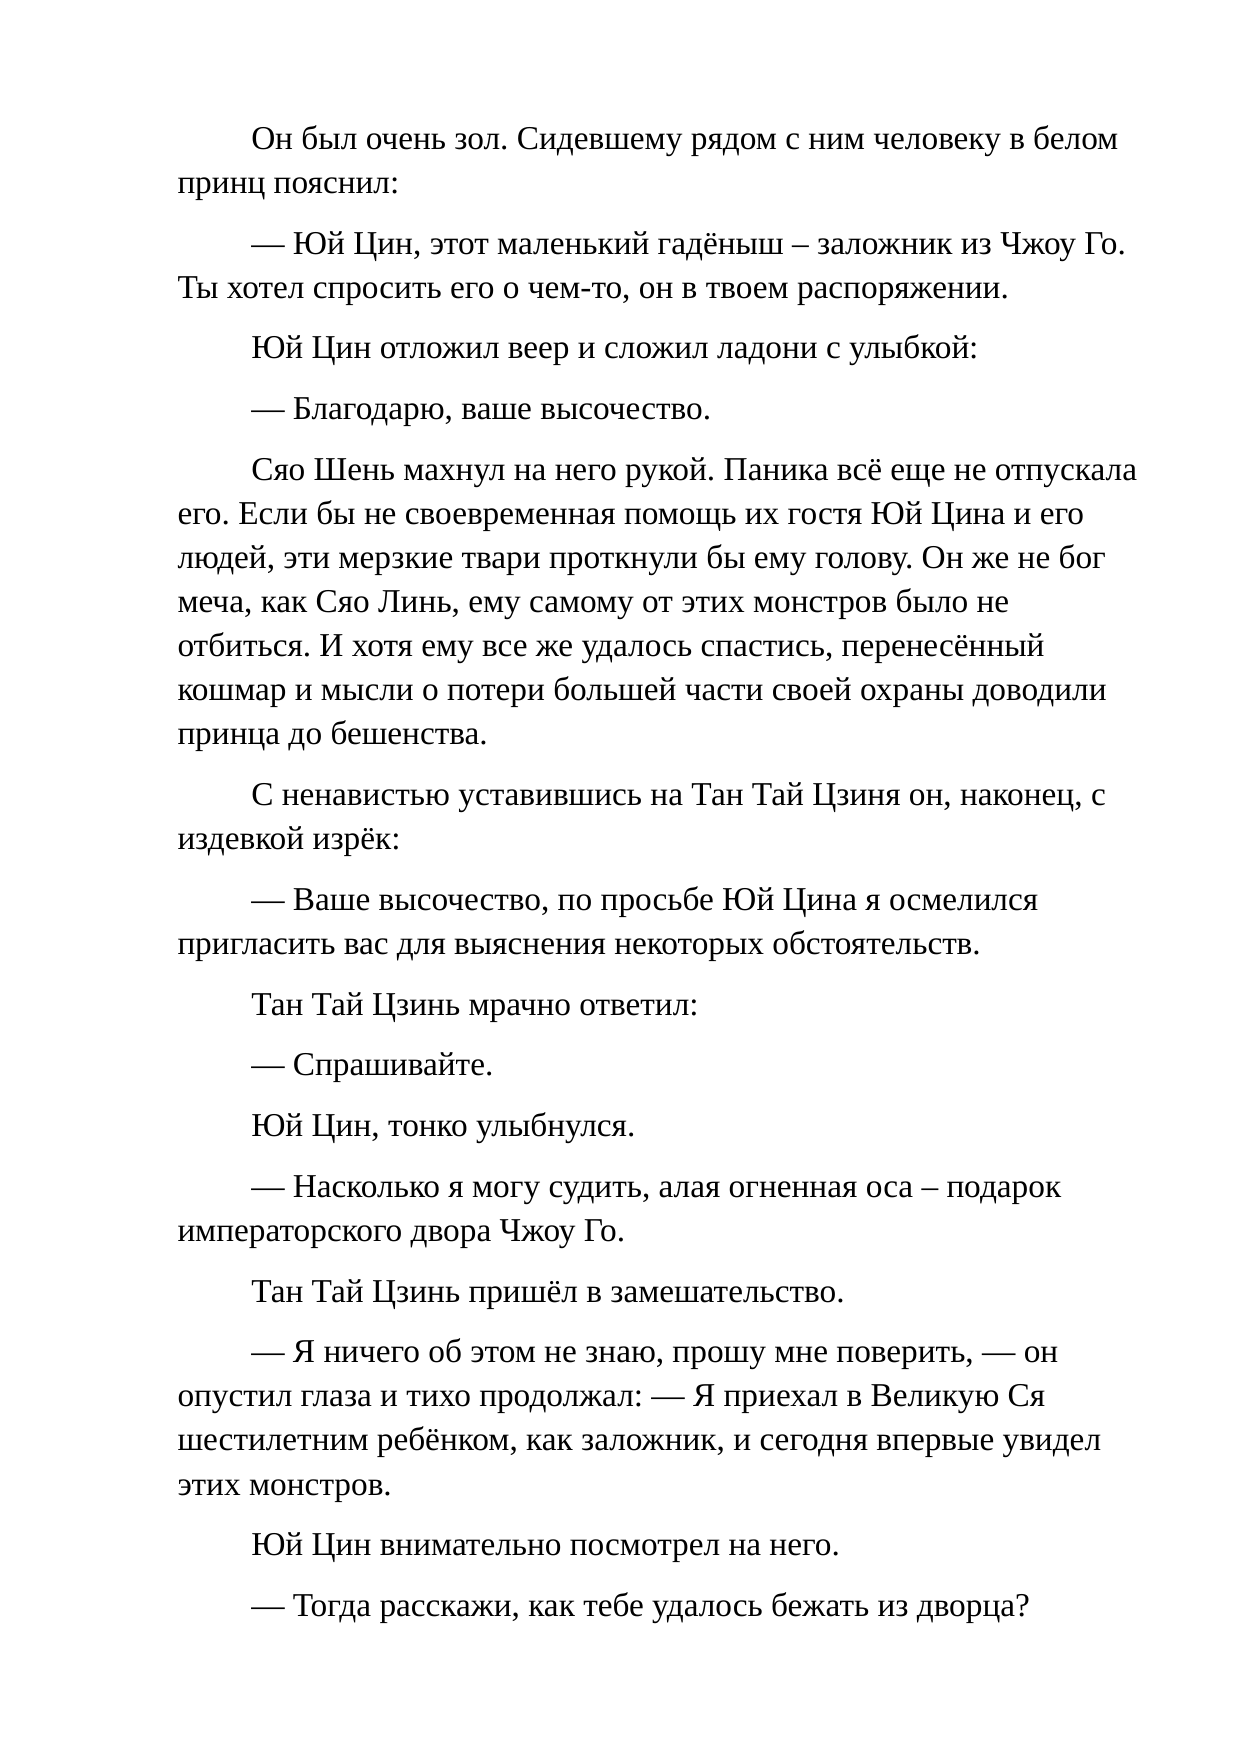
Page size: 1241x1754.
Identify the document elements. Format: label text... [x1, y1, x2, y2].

text Юй Цин отложил веер и сложил ладони с улыбкой: [177, 328, 1152, 366]
text — Я ничего об этом не знаю, прошу мне поверить, — он опустил глаза и тихо продолжал: — Я приехал в Великую Ся шестилетним ребёнком, как заложник, и сегодня впервые увидел этих монстров. [177, 1332, 1152, 1502]
text Тан Тай Цзинь мрачно ответил: [177, 984, 1152, 1022]
text — Тогда расскажи, как тебе удалось бежать из дворца? [177, 1585, 1152, 1623]
text Тан Тай Цзинь пришёл в замешательство. [177, 1271, 1152, 1309]
text — Ваше высочество, по просьбе Юй Цина я осмелился пригласить вас для выяснения некоторых обстоятельств. [177, 879, 1152, 961]
text Он был очень зол. Сидевшему рядом с ним человеку в белом принц пояснил: [177, 118, 1152, 201]
text — Насколько я могу судить, алая огненная оса – подарок императорского двора Чжоу Го. [177, 1166, 1152, 1248]
text — Благодарю, ваше высочество. [177, 388, 1152, 427]
text Сяо Шень махнул на него рукой. Паника всё еще не отпускала его. Если бы не своевременная помощь их гостя Юй Цина и его людей, эти мерзкие твари проткнули бы ему голову. Он же не бог меча, как Сяо Линь, ему самому от этих монстров было не отбиться. И хотя ему все же удалось спастись, перенесённый кошмар и мысли о потери большей части своей охраны доводили принца до бешенства. [177, 449, 1152, 752]
text Юй Цин внимательно посмотрел на него. [177, 1524, 1152, 1563]
text — Спрашивайте. [177, 1044, 1152, 1083]
text — Юй Цин, этот маленький гадёныш – заложник из Чжоу Го. Ты хотел спросить его о чем-то, он в твоем распоряжении. [177, 223, 1152, 305]
text С ненавистью уставившись на Тан Тай Цзиня он, наконец, с издевкой изрёк: [177, 774, 1152, 857]
text Юй Цин, тонко улыбнулся. [177, 1105, 1152, 1144]
